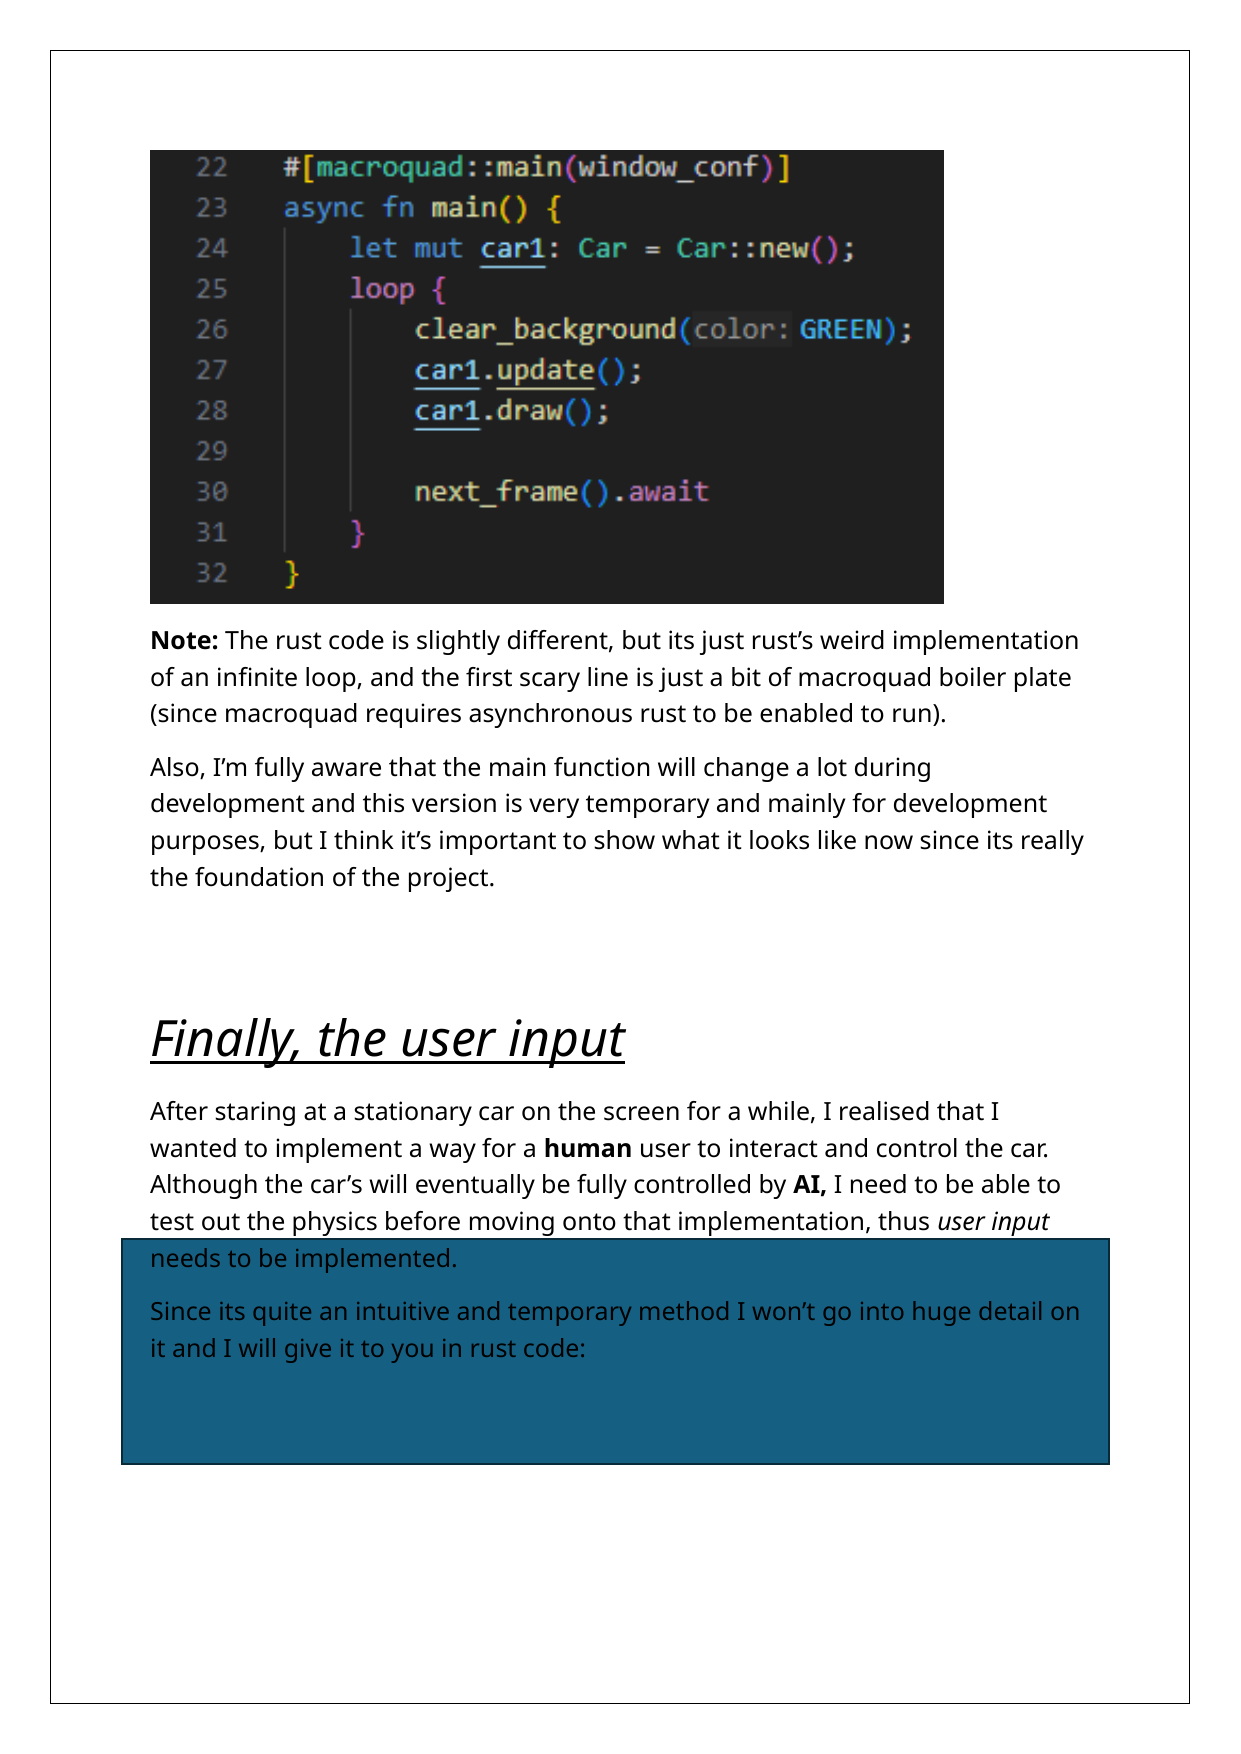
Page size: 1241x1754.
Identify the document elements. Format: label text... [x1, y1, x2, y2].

text Finally, the user input [150, 1003, 1090, 1071]
text Since its quite an intuitive and temporary method I won’t go into huge detail on it and I will give it to you in rust code: [150, 1294, 1090, 1365]
text After staring at a stationary car on the screen for a while, I realised that I wanted to implement a way for a human user to interact and control the car. Although the car’s will eventually be fully controlled by AI, I need to be able to test out the physics before moving onto that implementation, thus user input needs to be implemented. [150, 1093, 1090, 1275]
text Also, I’m fully aware that the main function will change a lot during development and this version is very temporary and mainly for development purposes, but I think it’s important to show what it looks like now since its really the foundation of the project. [150, 749, 1090, 894]
picture [150, 150, 944, 604]
text Note: The rust code is slightly different, but its just rust’s weird implementation of an infinite loop, and the first scary line is just a bit of macroquad boiler plate (since macroquad requires asynchronous rust to be enabled to run). [150, 622, 1090, 730]
